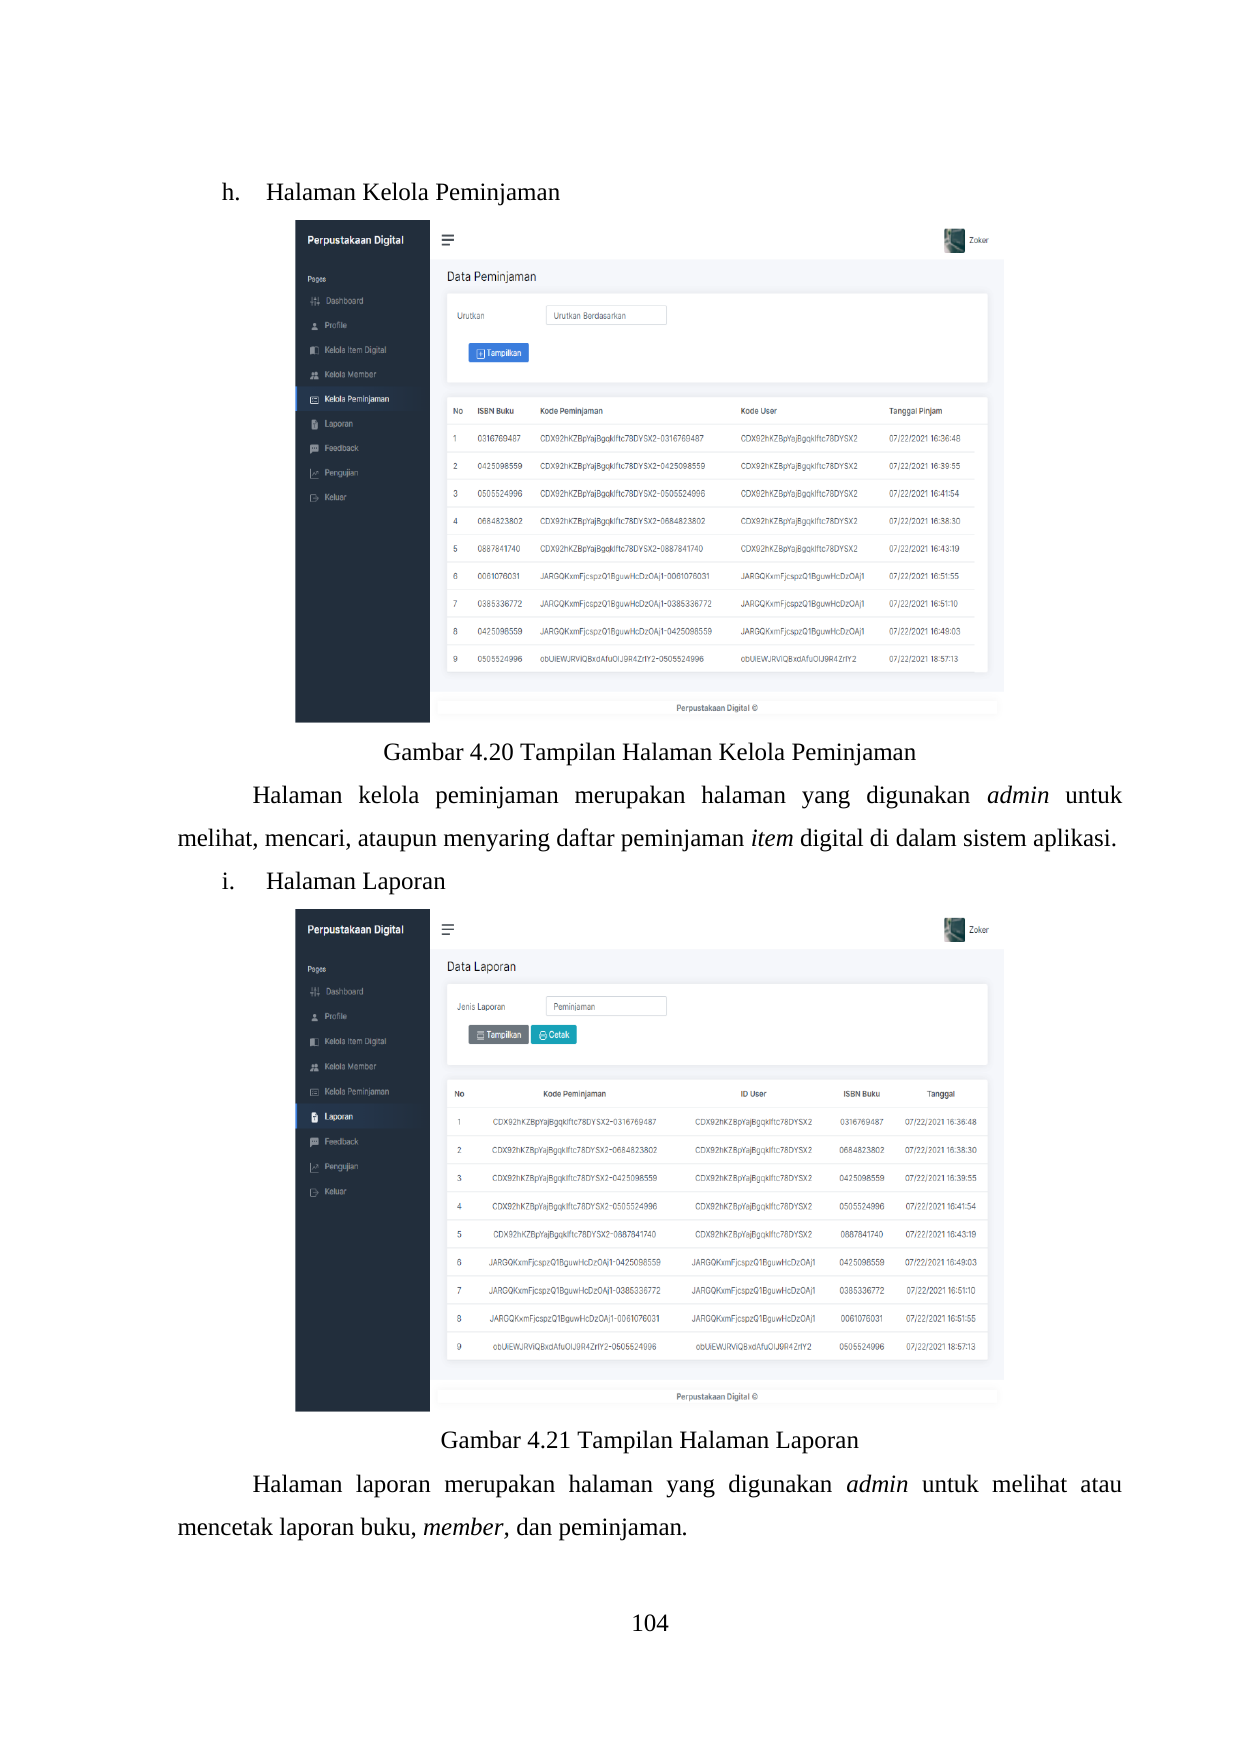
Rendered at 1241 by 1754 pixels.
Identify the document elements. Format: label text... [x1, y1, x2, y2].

picture [295, 909, 1004, 1412]
text Gambar 4.21 Tampilan Halaman Laporan [177, 1426, 1122, 1454]
list Halaman Kelola Peminjaman [222, 177, 1122, 206]
text Gambar 4.20 Tampilan Halaman Kelola Peminjaman [177, 737, 1122, 765]
text Halaman kelola peminjaman merupakan halaman yang digunakan admin untuk melihat, mencari, ataupun menyaring daftar peminjaman item digital di dalam sistem aplikasi. [177, 780, 1122, 852]
list Halaman Laporan [222, 866, 1122, 895]
picture [295, 220, 1004, 723]
text Halaman laporan merupakan halaman yang digunakan admin untuk melihat atau mencetak laporan buku, member, dan peminjaman. [177, 1469, 1122, 1541]
